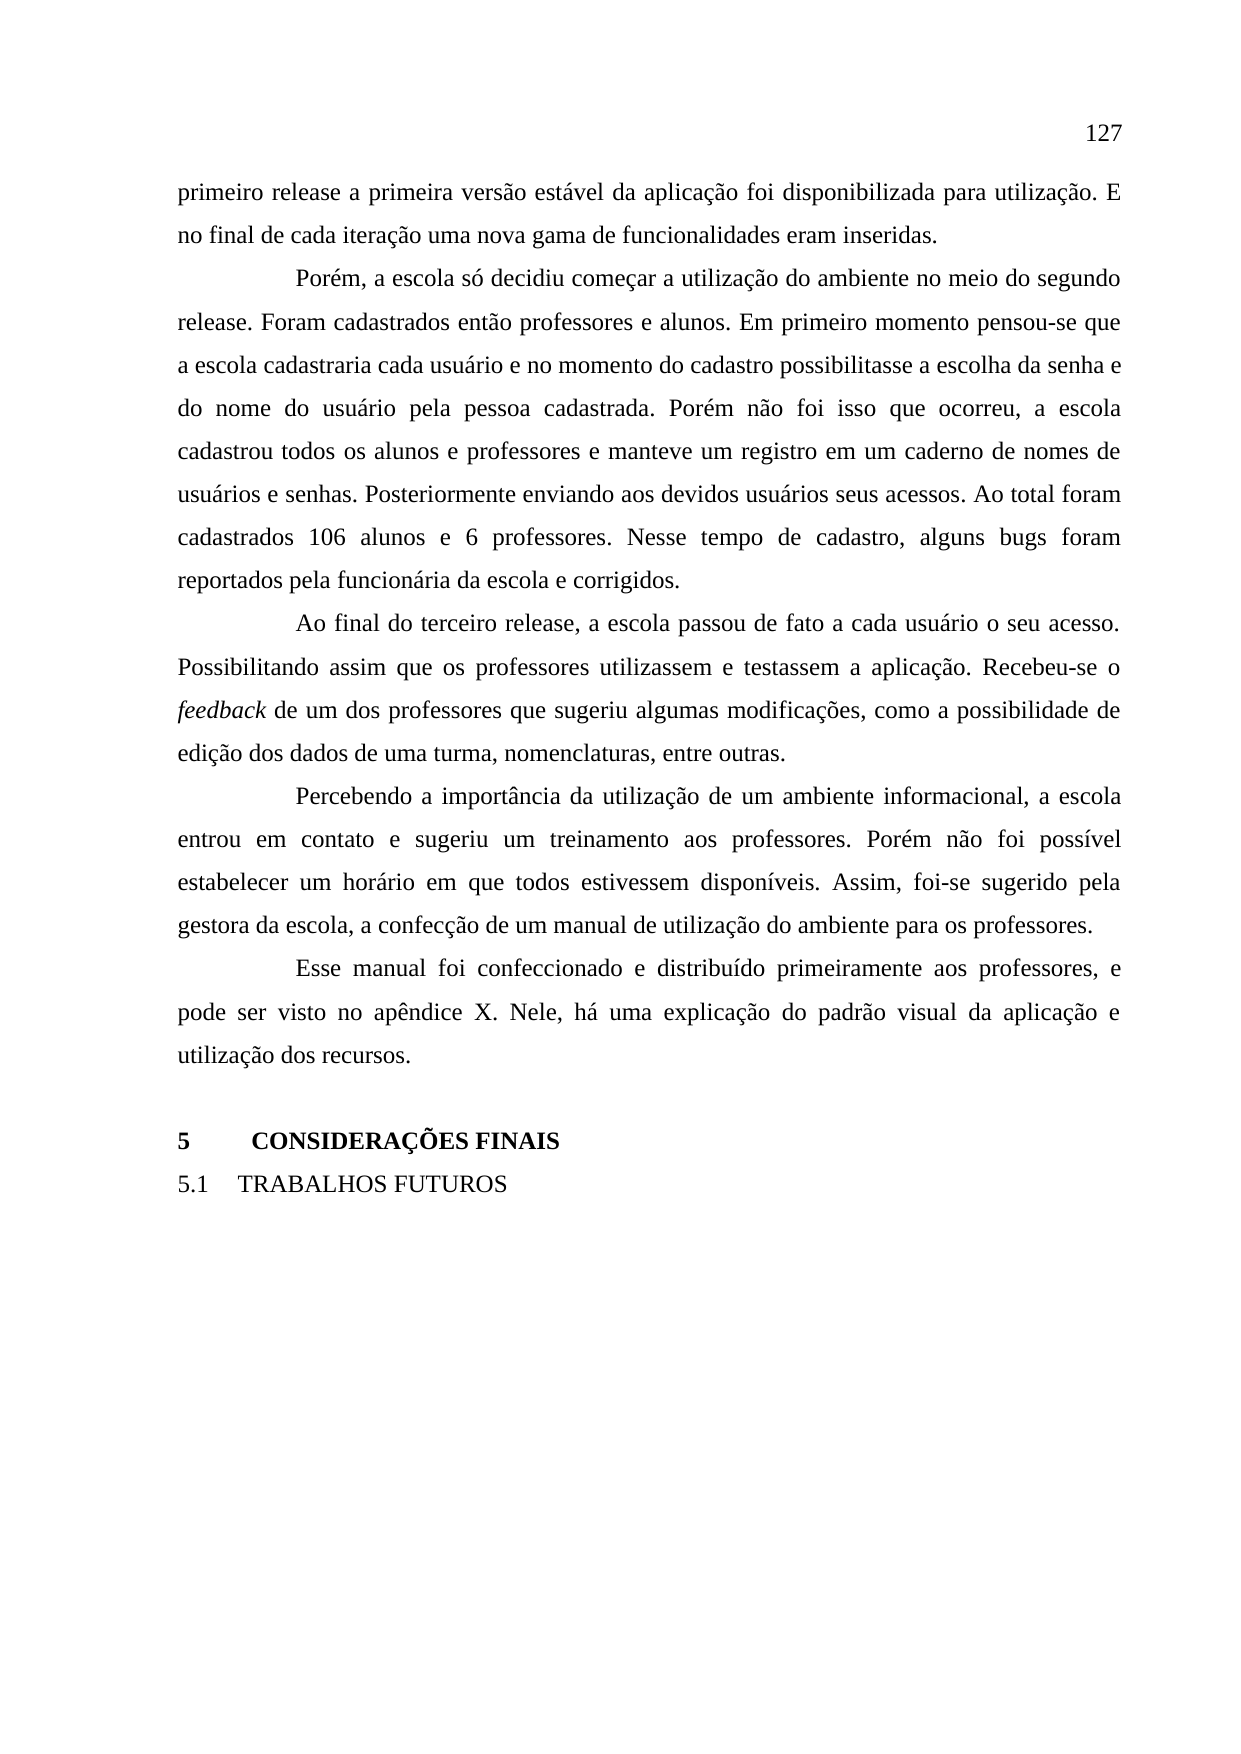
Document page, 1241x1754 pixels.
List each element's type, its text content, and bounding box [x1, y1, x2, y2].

subtitle Trabalhos futuros [177, 1169, 1122, 1241]
text Percebendo a importância da utilização de um ambiente informacional, a escola entrou em contato e sugeriu um treinamento aos professores. Porém não foi possível estabelecer um horário em que todos estivessem disponíveis. Assim, foi-se sugerido pela gestora da escola, a confecção de um manual de utilização do ambiente para os professores. [177, 781, 1122, 939]
subtitle Considerações finais [177, 1126, 1122, 1155]
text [177, 177, 1122, 249]
text Ao final do terceiro release, a escola passou de fato a cada usuário o seu acesso. Possibilitando assim que os professores utilizassem e testassem a aplicação. Recebeu-se o feedback de um dos professores que sugeriu algumas modificações, como a possibilidade de edição dos dados de uma turma, nomenclaturas, entre outras. [177, 608, 1122, 767]
text Porém, a escola só decidiu começar a utilização do ambiente no meio do segundo release. Foram cadastrados então professores e alunos. Em primeiro momento pensou-se que a escola cadastraria cada usuário e no momento do cadastro possibilitasse a escolha da senha e do nome do usuário pela pessoa cadastrada. Porém não foi isso que ocorreu, a escola cadastrou todos os alunos e professores e manteve um registro em um caderno de nomes de usuários e senhas. Posteriormente enviando aos devidos usuários seus acessos. Ao total foram cadastrados 106 alunos e 6 professores. Nesse tempo de cadastro, alguns bugs foram reportados pela funcionária da escola e corrigidos. [177, 263, 1122, 594]
text Esse manual foi confeccionado e distribuído primeiramente aos professores, e pode ser visto no apêndice X. Nele, há uma explicação do padrão visual da aplicação e utilização dos recursos. [177, 953, 1122, 1068]
